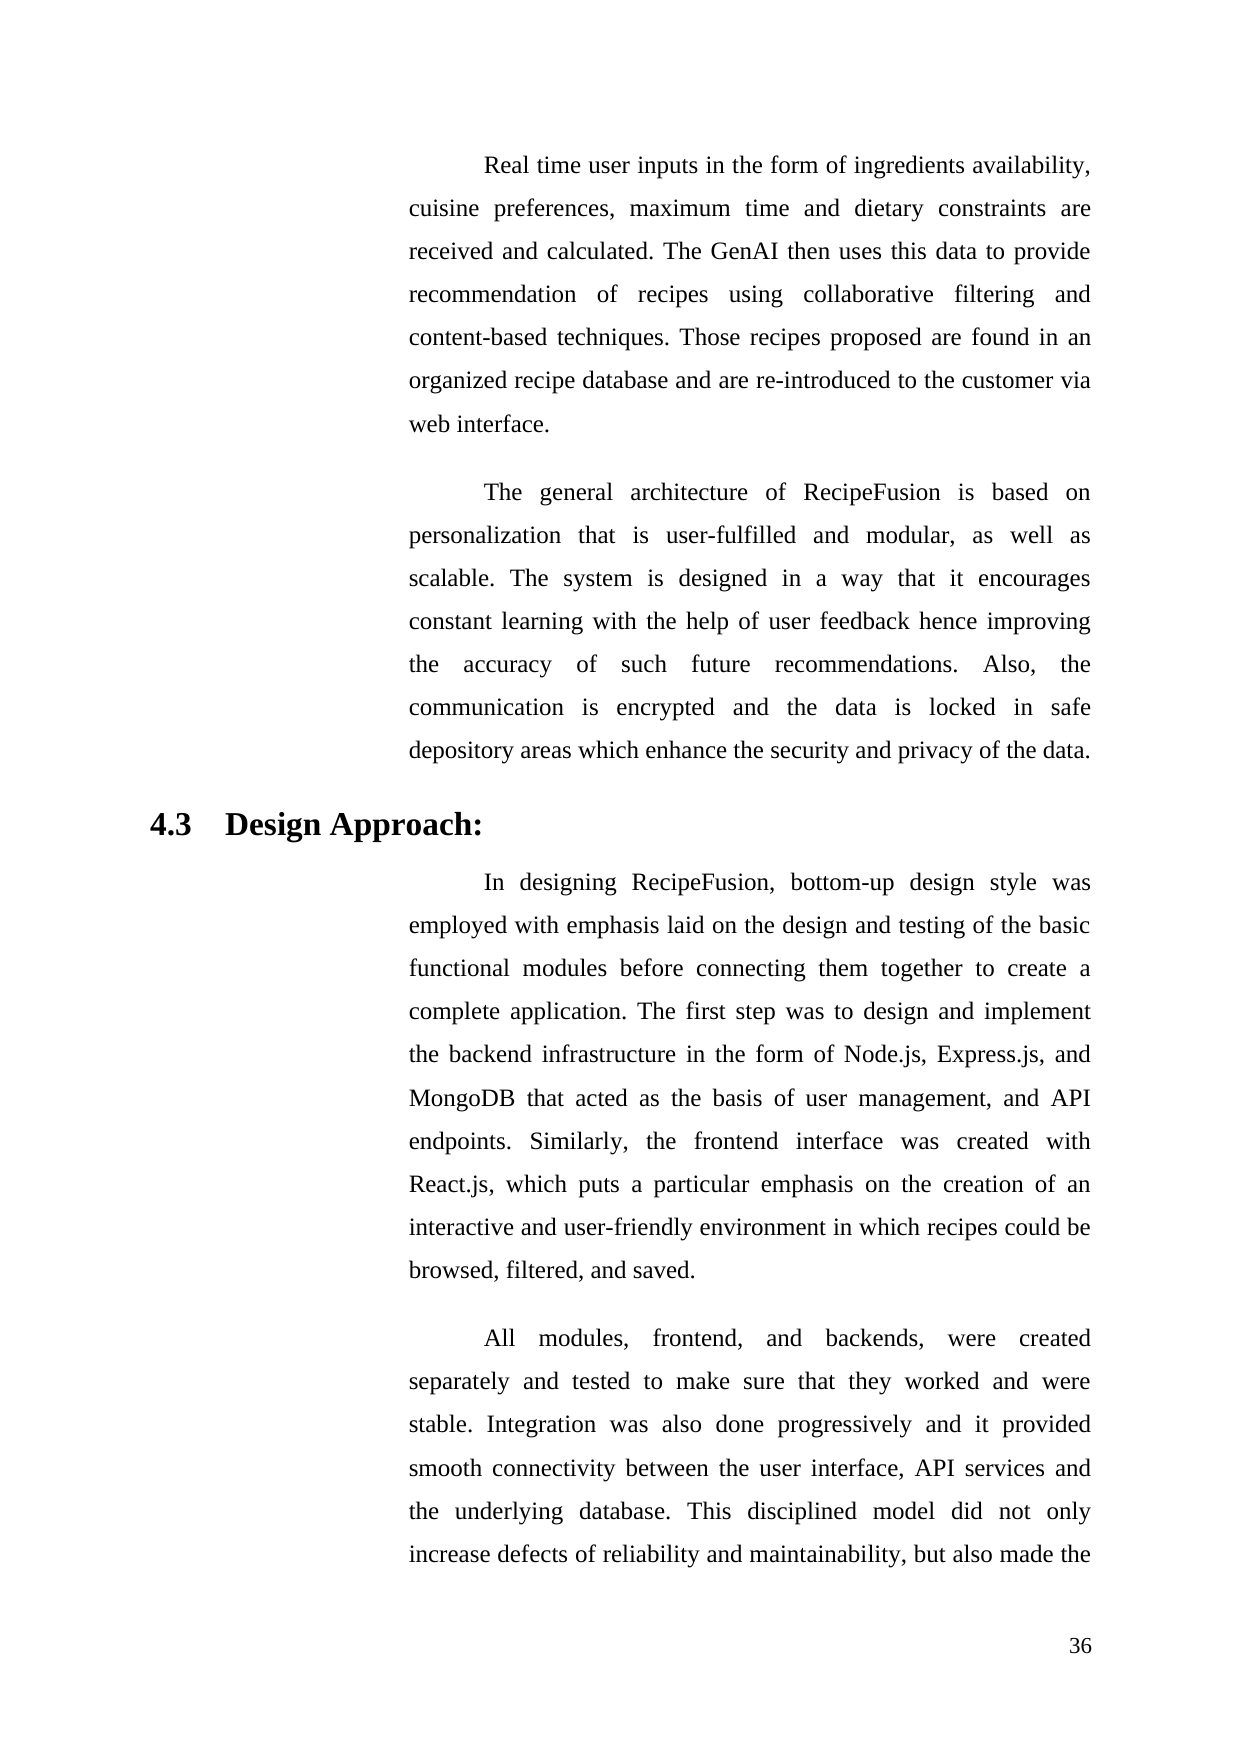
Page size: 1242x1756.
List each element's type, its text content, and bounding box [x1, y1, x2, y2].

subtitle Design Approach: [150, 804, 1092, 842]
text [408, 1323, 1092, 1568]
text Real time user inputs in the form of ingredients availability, cuisine preferences, maximum time and dietary constraints are received and calculated. The GenAI then uses this data to provide recommendation of recipes using collaborative filtering and content-based techniques. Those recipes proposed are found in an organized recipe database and are re-introduced to the customer via web interface. [408, 150, 1092, 437]
text The general architecture of RecipeFusion is based on personalization that is user-fulfilled and modular, as well as scalable. The system is designed in a way that it encourages constant learning with the help of user feedback hence improving the accuracy of such future recommendations. Also, the communication is encrypted and the data is locked in safe depository areas which enhance the security and privacy of the data. [408, 477, 1092, 764]
text In designing RecipeFusion, bottom-up design style was employed with emphasis laid on the design and testing of the basic functional modules before connecting them together to create a complete application. The first step was to design and implement the backend infrastructure in the form of Node.js, Express.js, and MongoDB that acted as the basis of user management, and API endpoints. Similarly, the frontend interface was created with React.js, which puts a particular emphasis on the creation of an interactive and user-friendly environment in which recipes could be browsed, filtered, and saved. [408, 867, 1092, 1284]
